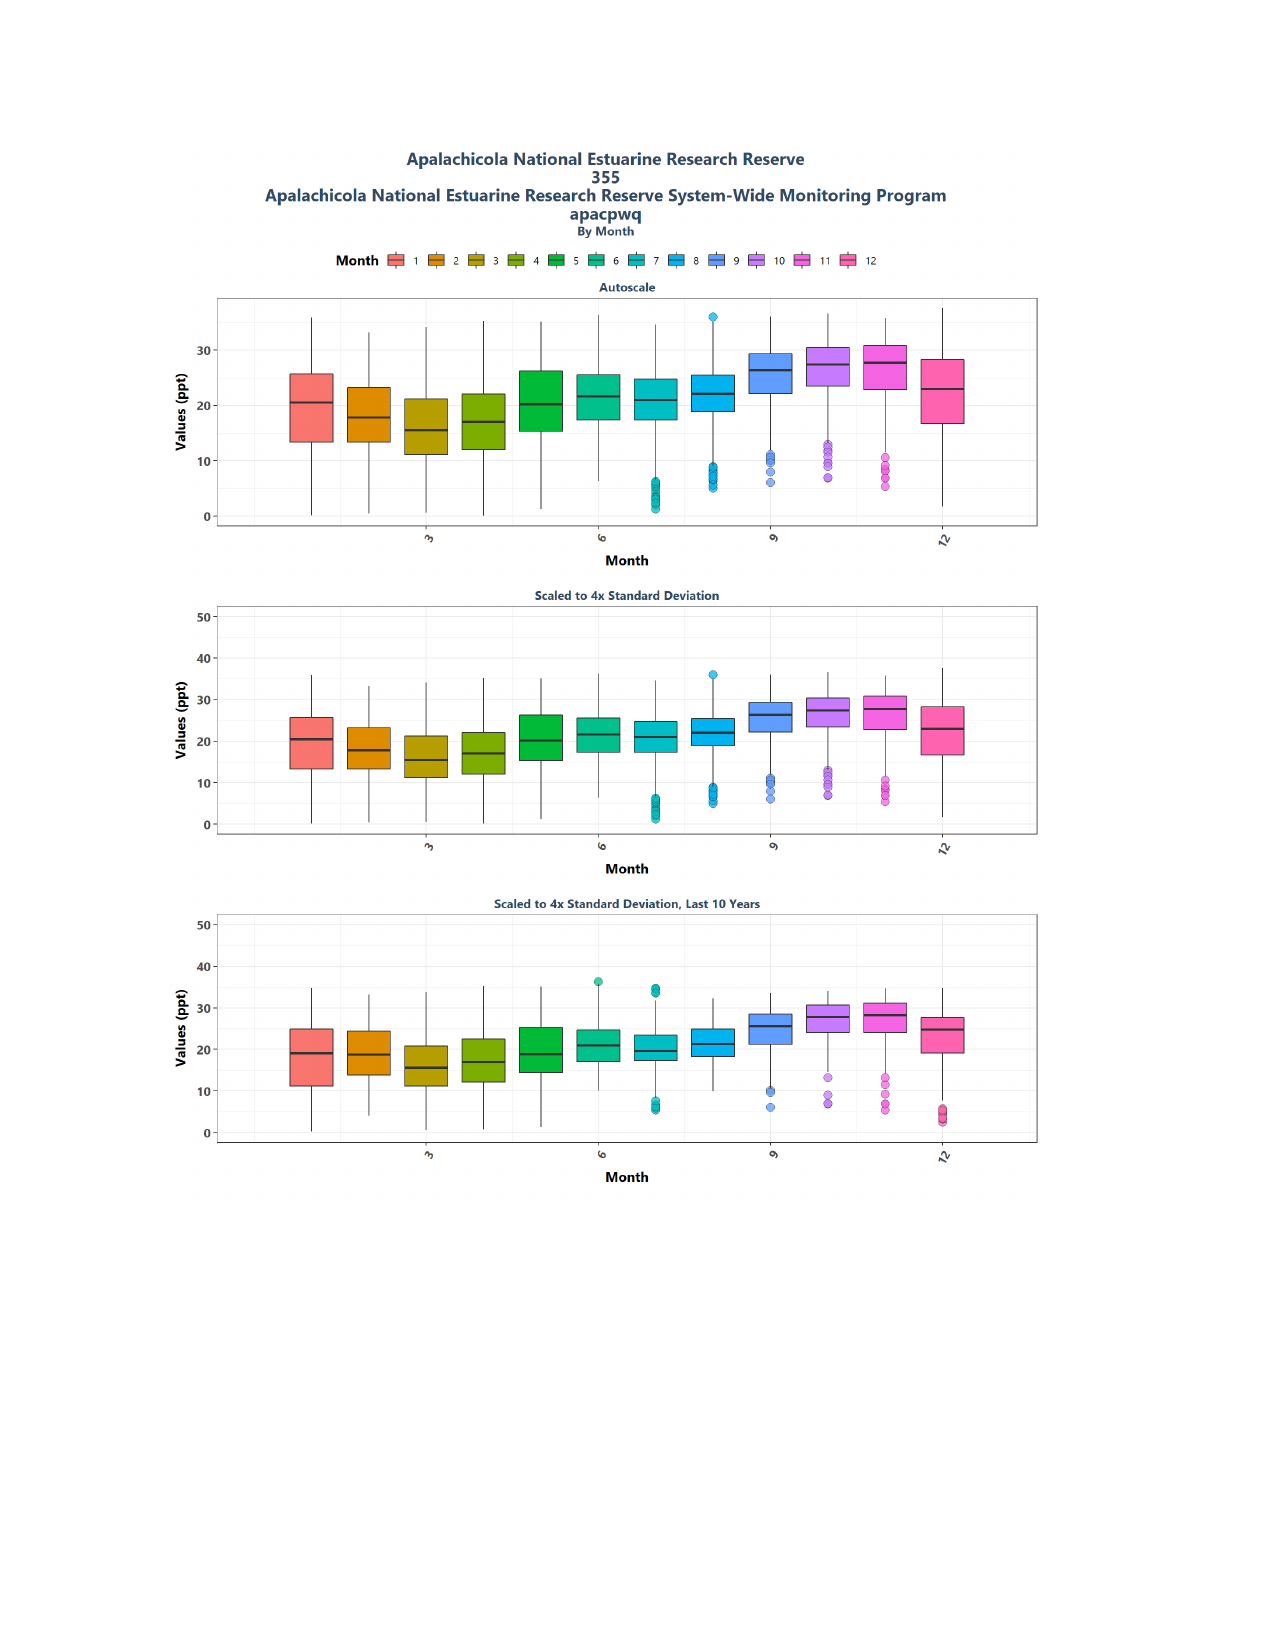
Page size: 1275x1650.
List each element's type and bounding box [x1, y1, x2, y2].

picture [168, 150, 1044, 1200]
